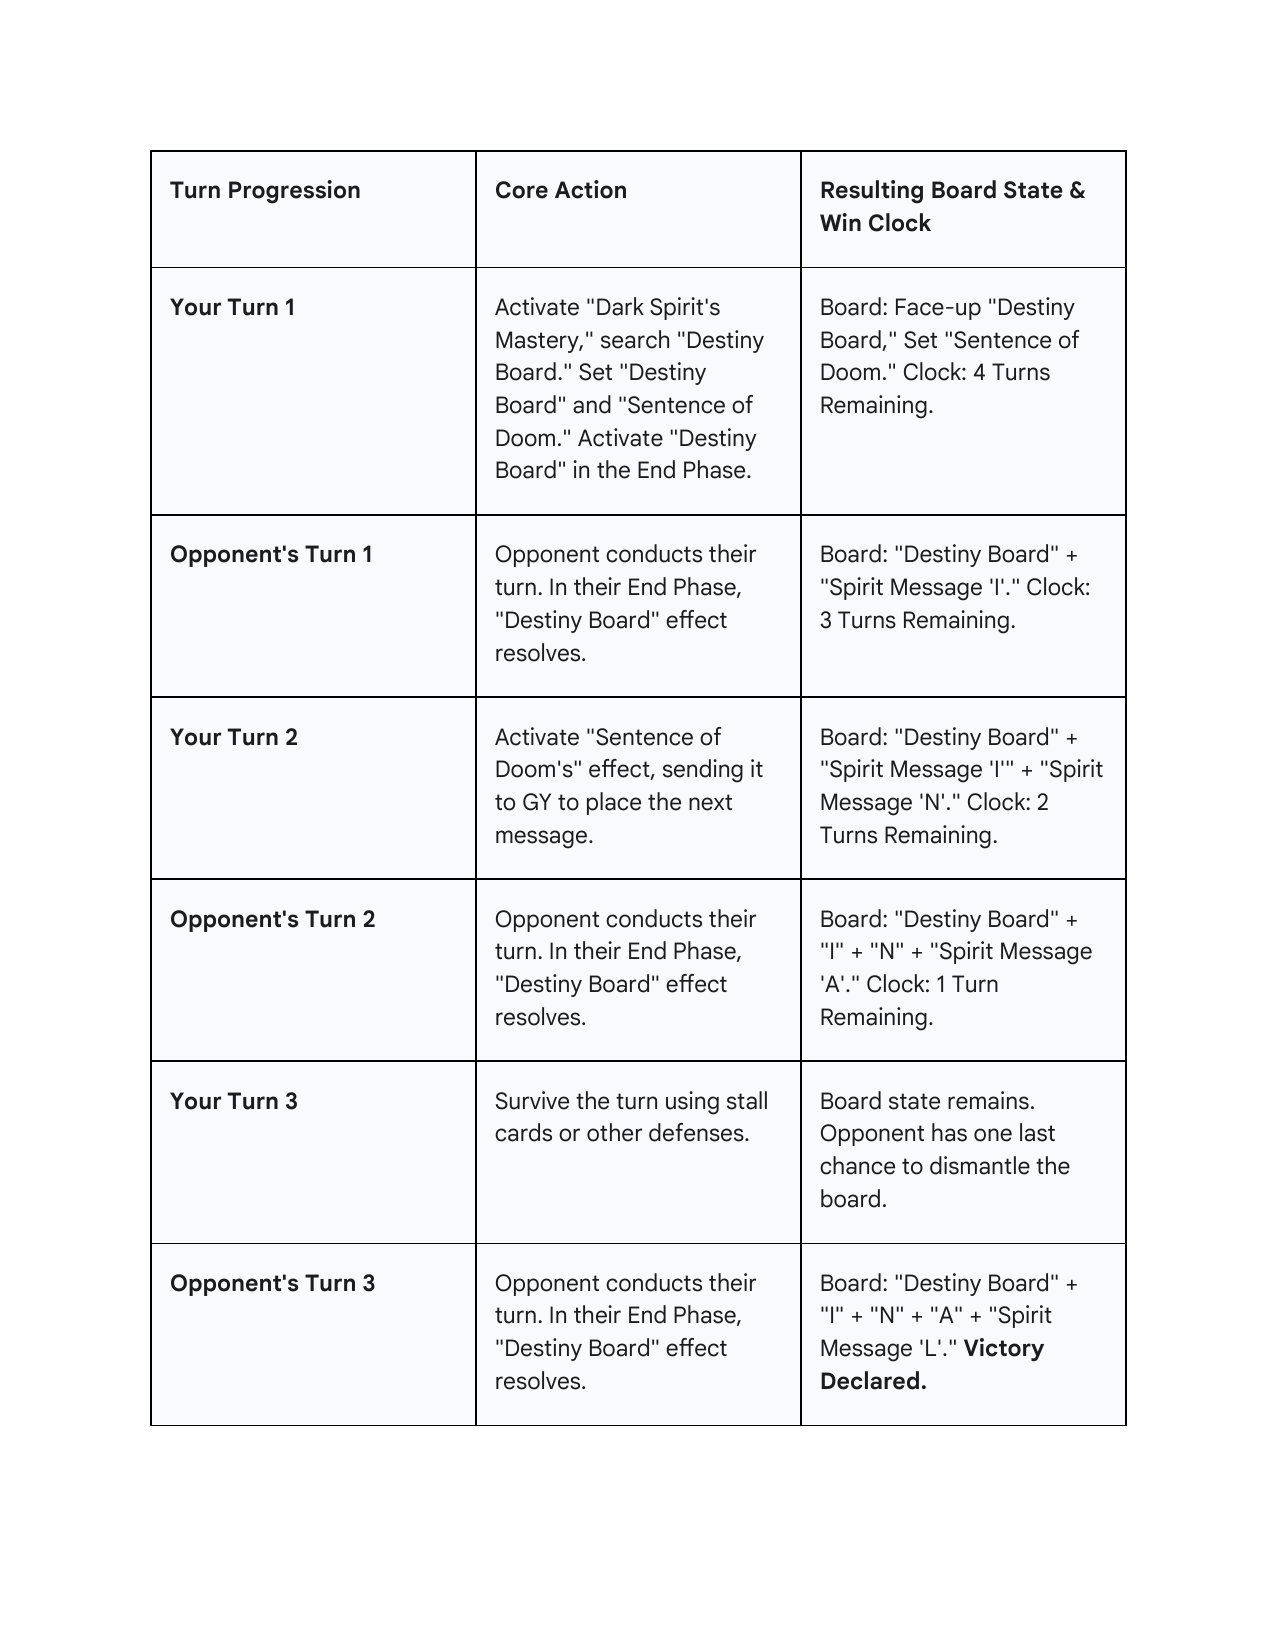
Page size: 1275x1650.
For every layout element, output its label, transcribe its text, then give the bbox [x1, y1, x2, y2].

table_cell Board state remains. Opponent has one last chance to dismantle the board. [802, 1062, 1125, 1242]
table_cell Board: "Destiny Board" + "I" + "N" + "A" + "Spirit Message 'L'." Victory Declared. [802, 1244, 1125, 1424]
table_cell Board: "Destiny Board" + "I" + "N" + "Spirit Message 'A'." Clock: 1 Turn Remaining. [802, 880, 1125, 1060]
table_cell Opponent conducts their turn. In their End Phase, "Destiny Board" effect resolves. [477, 1244, 800, 1424]
table_header Core Action [477, 152, 800, 267]
table_cell Board: "Destiny Board" + "Spirit Message 'I'" + "Spirit Message 'N'." Clock: 2 Turns Remaining. [802, 698, 1125, 878]
table_cell Your Turn 1 [152, 268, 475, 514]
table_cell Activate "Dark Spirit's Mastery," search "Destiny Board." Set "Destiny Board" and "Sentence of Doom." Activate "Destiny Board" in the End Phase. [477, 268, 800, 514]
table_cell Opponent's Turn 1 [152, 516, 475, 696]
table_cell Survive the turn using stall cards or other defenses. [477, 1062, 800, 1242]
table_cell Opponent's Turn 3 [152, 1244, 475, 1424]
table_cell Your Turn 2 [152, 698, 475, 878]
table_cell Activate "Sentence of Doom's" effect, sending it to GY to place the next message. [477, 698, 800, 878]
table_cell Board: Face-up "Destiny Board," Set "Sentence of Doom." Clock: 4 Turns Remaining. [802, 268, 1125, 514]
table_cell Opponent conducts their turn. In their End Phase, "Destiny Board" effect resolves. [477, 516, 800, 696]
table_cell Opponent conducts their turn. In their End Phase, "Destiny Board" effect resolves. [477, 880, 800, 1060]
table_cell Your Turn 3 [152, 1062, 475, 1242]
table_header Turn Progression [152, 152, 475, 267]
table_cell Board: "Destiny Board" + "Spirit Message 'I'." Clock: 3 Turns Remaining. [802, 516, 1125, 696]
table_cell Opponent's Turn 2 [152, 880, 475, 1060]
table_header Resulting Board State & Win Clock [802, 152, 1125, 267]
